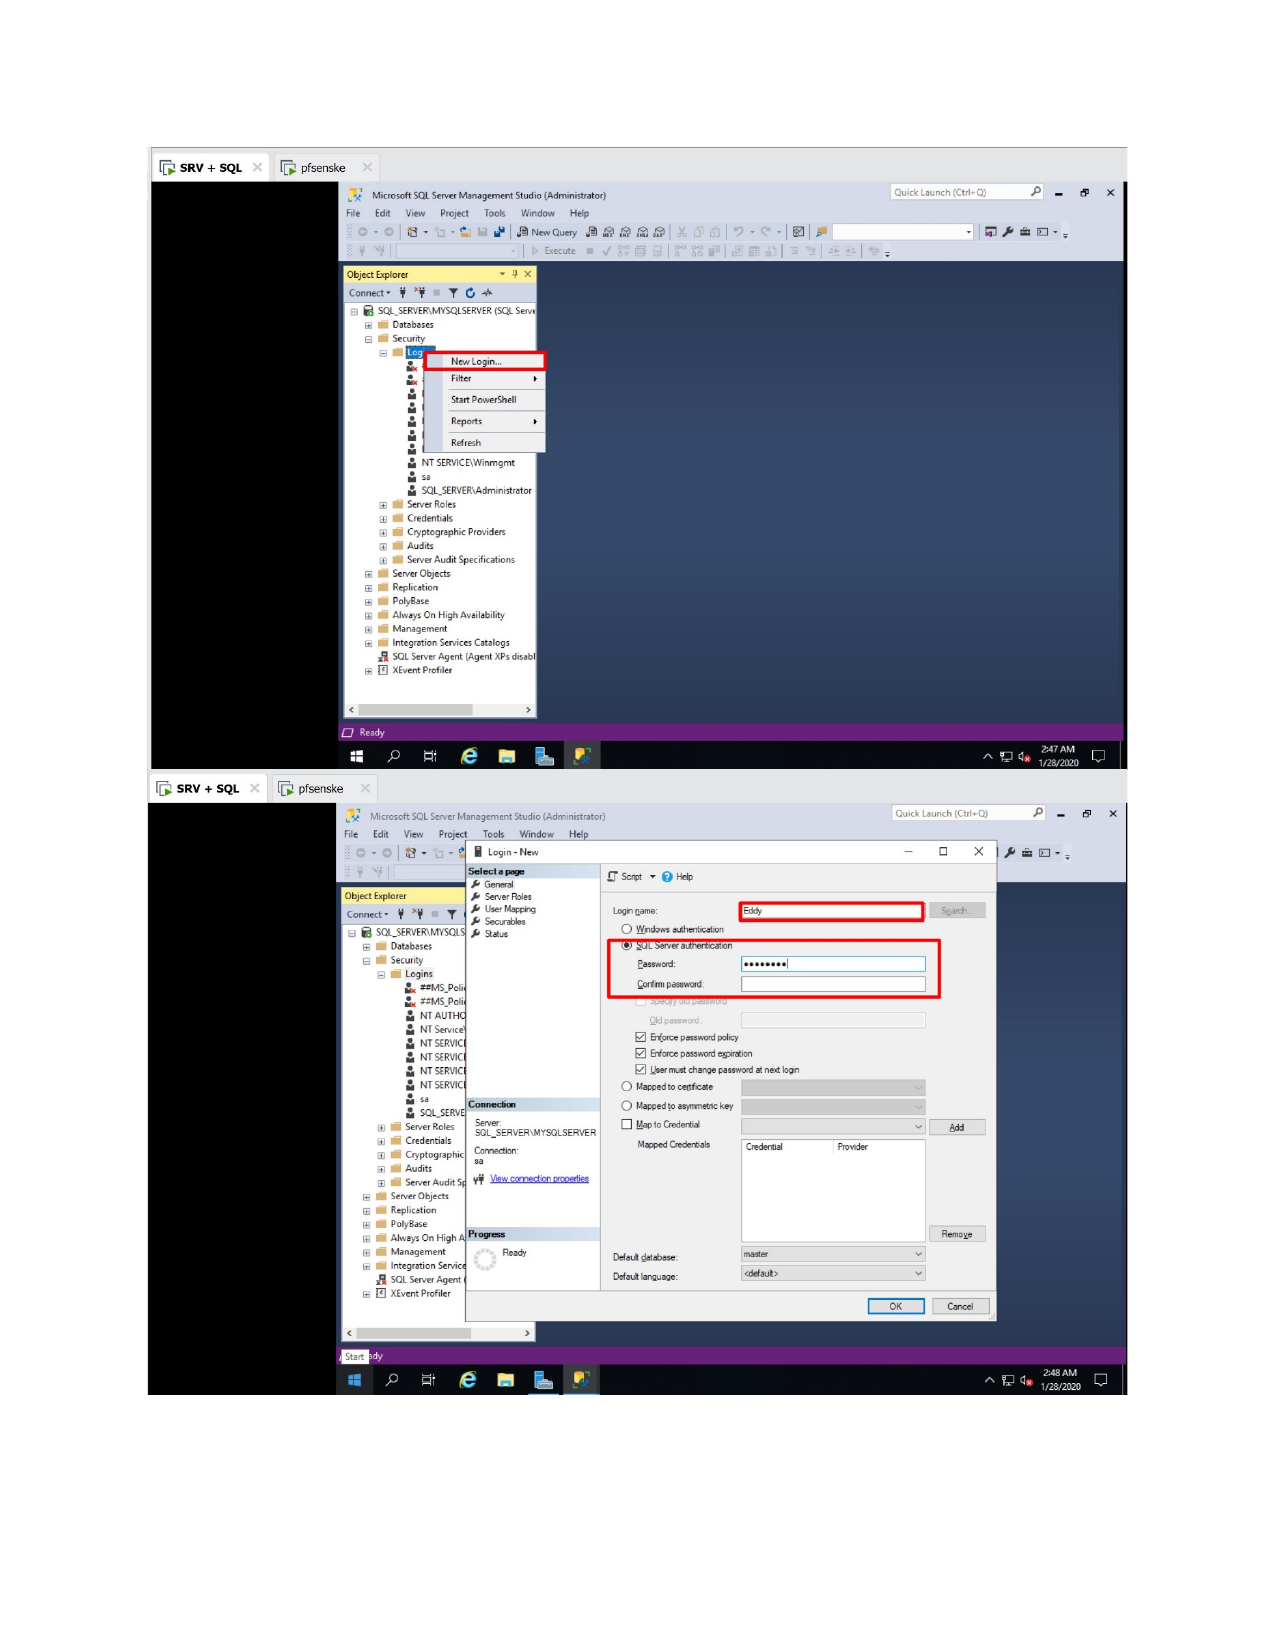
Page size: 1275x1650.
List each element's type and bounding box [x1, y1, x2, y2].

picture [147, 147, 1128, 1395]
